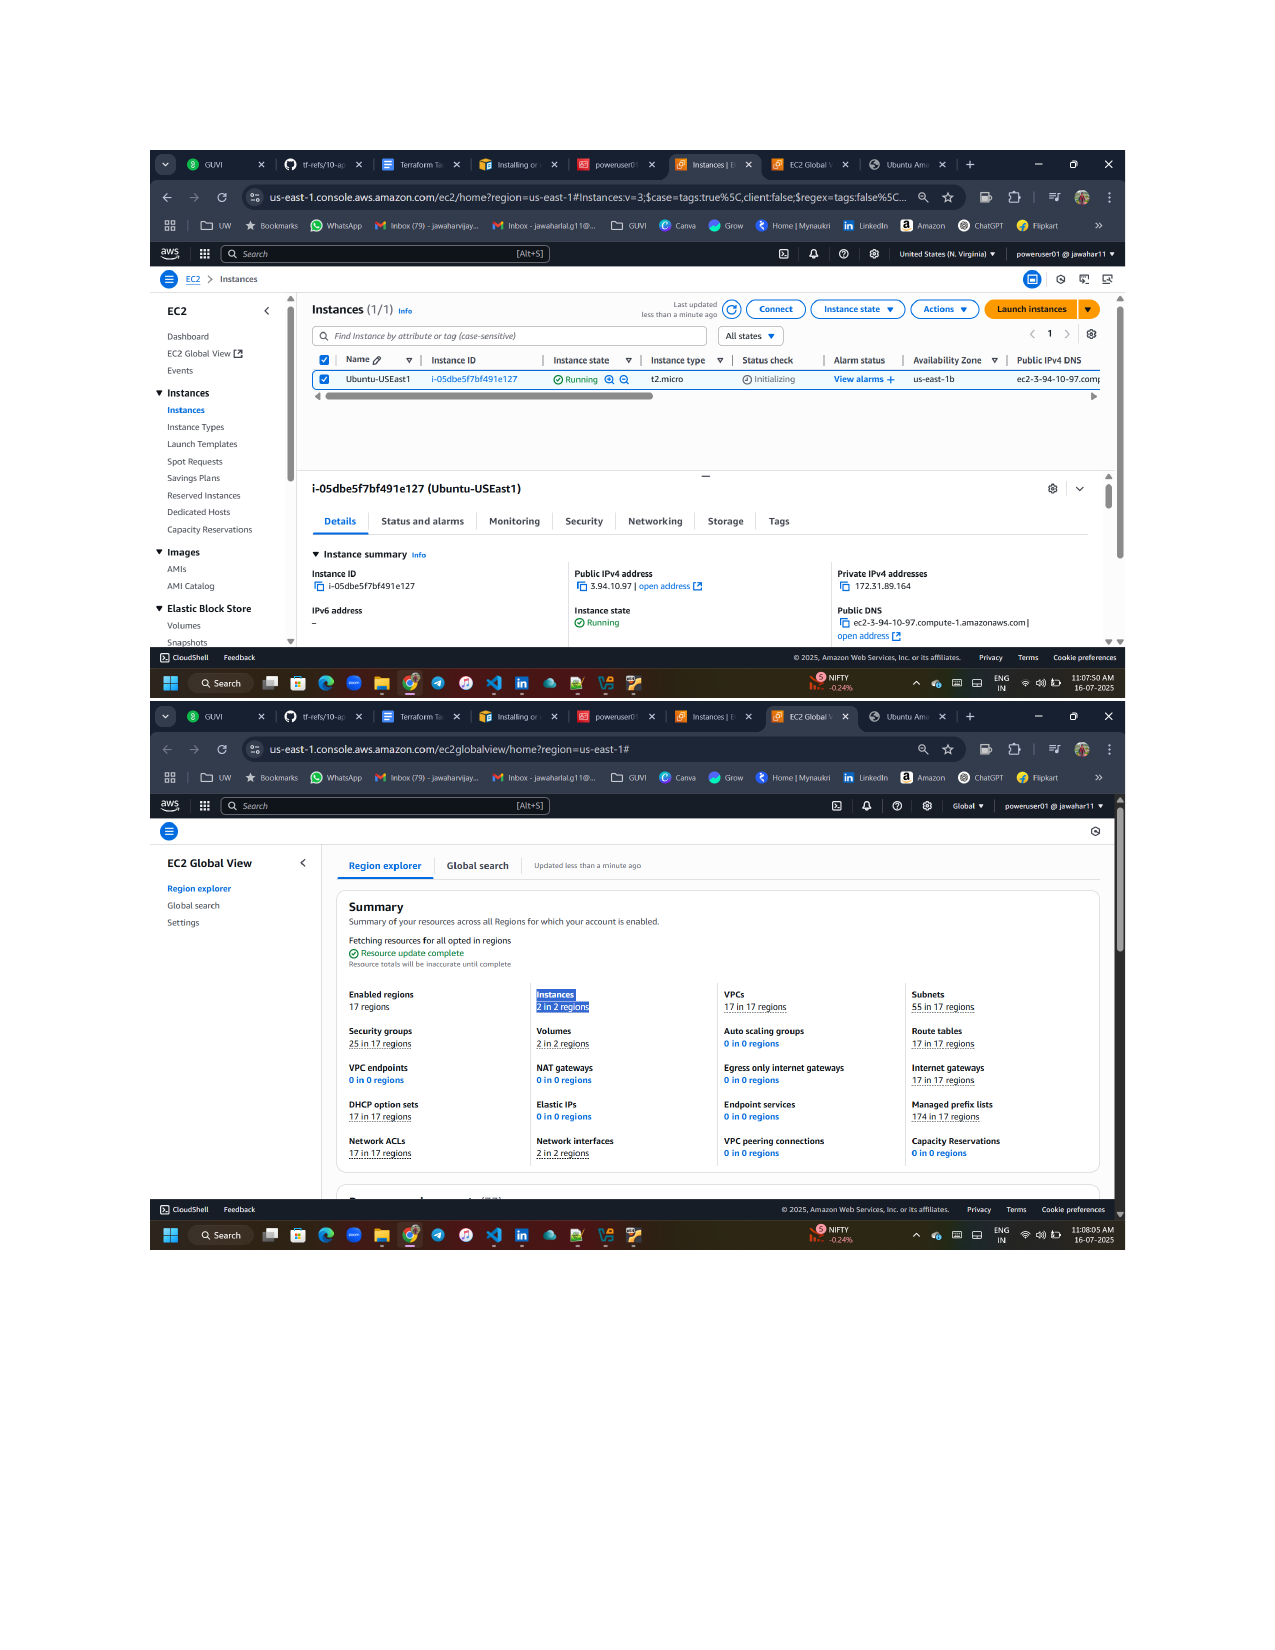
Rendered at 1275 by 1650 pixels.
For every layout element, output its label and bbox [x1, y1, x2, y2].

picture [150, 150, 1125, 698]
picture [150, 701, 1125, 1250]
